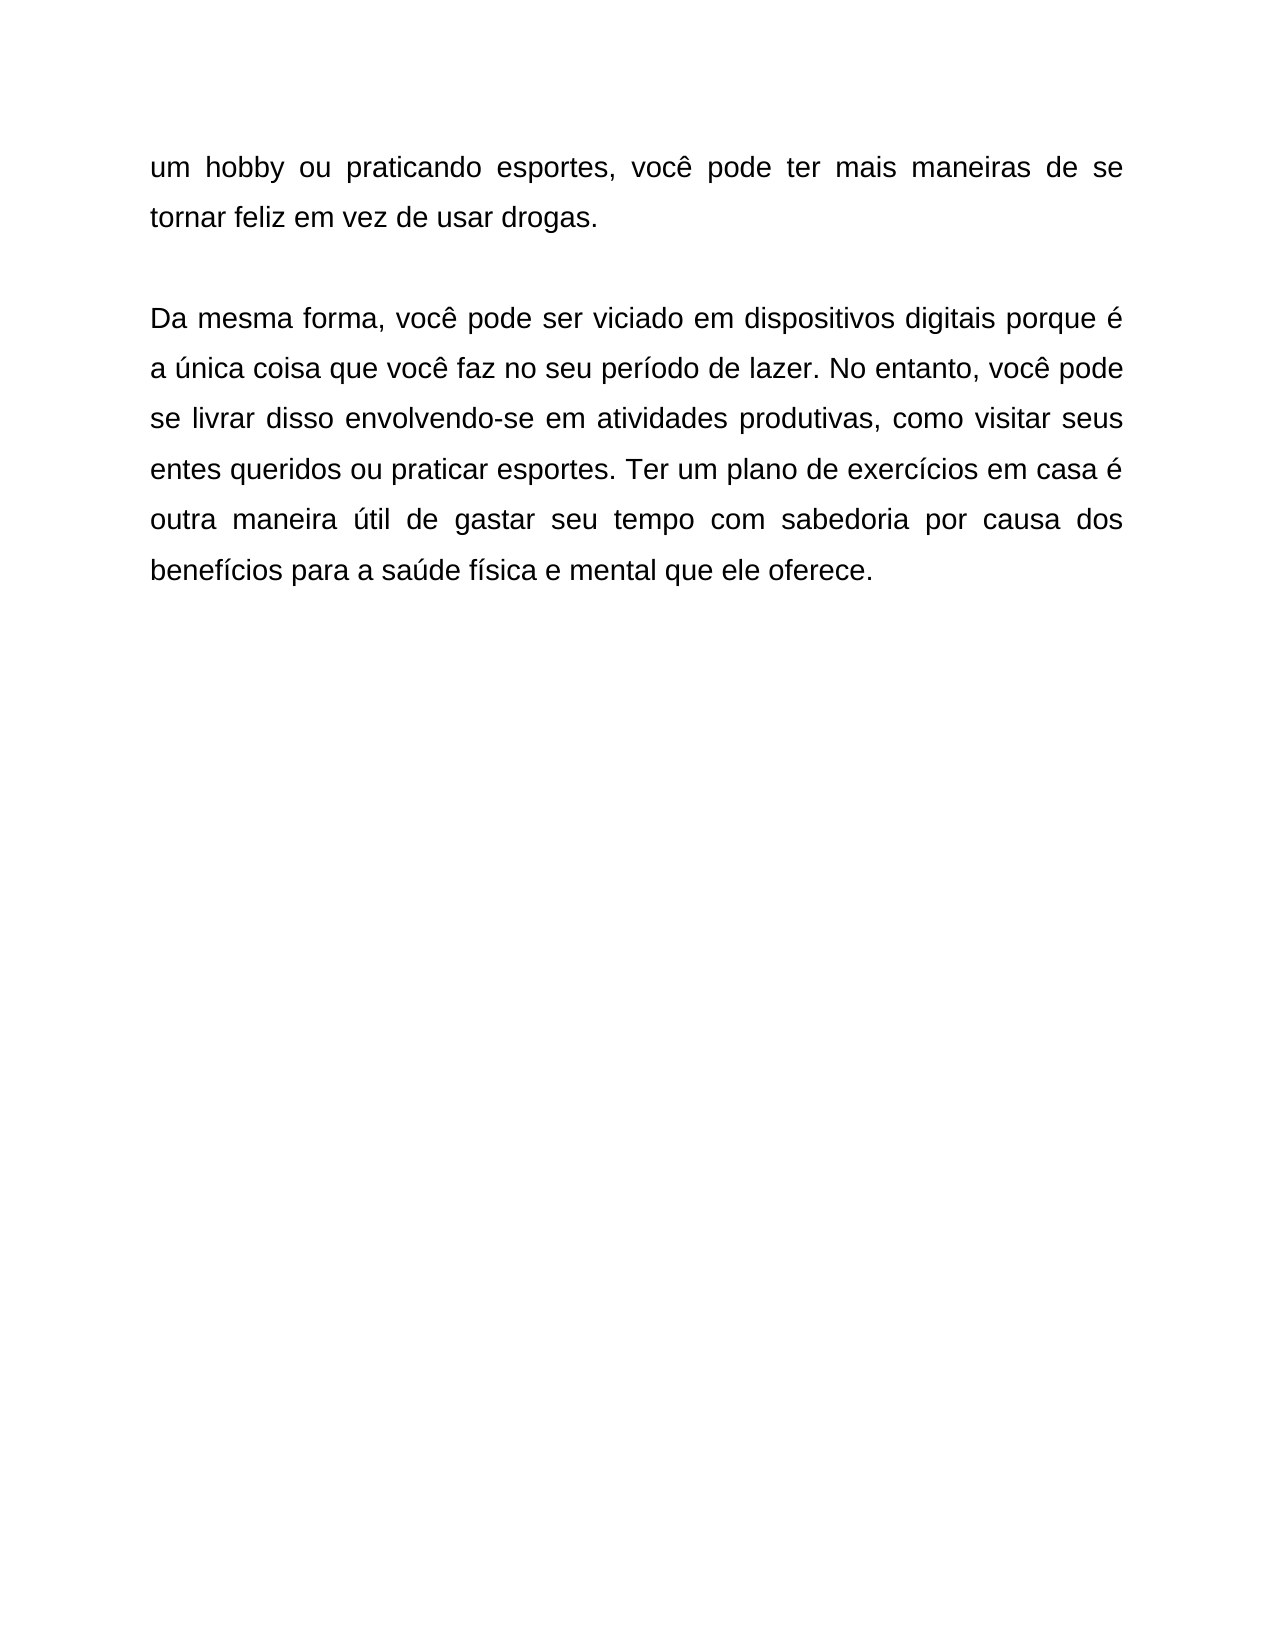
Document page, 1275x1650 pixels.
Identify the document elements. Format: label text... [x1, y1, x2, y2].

text Da mesma forma, você pode ser viciado em dispositivos digitais porque é a única coisa que você faz no seu período de lazer. No entanto, você pode se livrar disso envolvendo-se em atividades produtivas, como visitar seus entes queridos ou praticar esportes. Ter um plano de exercícios em casa é outra maneira útil de gastar seu tempo com sabedoria por causa dos benefícios para a saúde física e mental que ele oferece. [150, 301, 1125, 586]
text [150, 150, 1125, 234]
